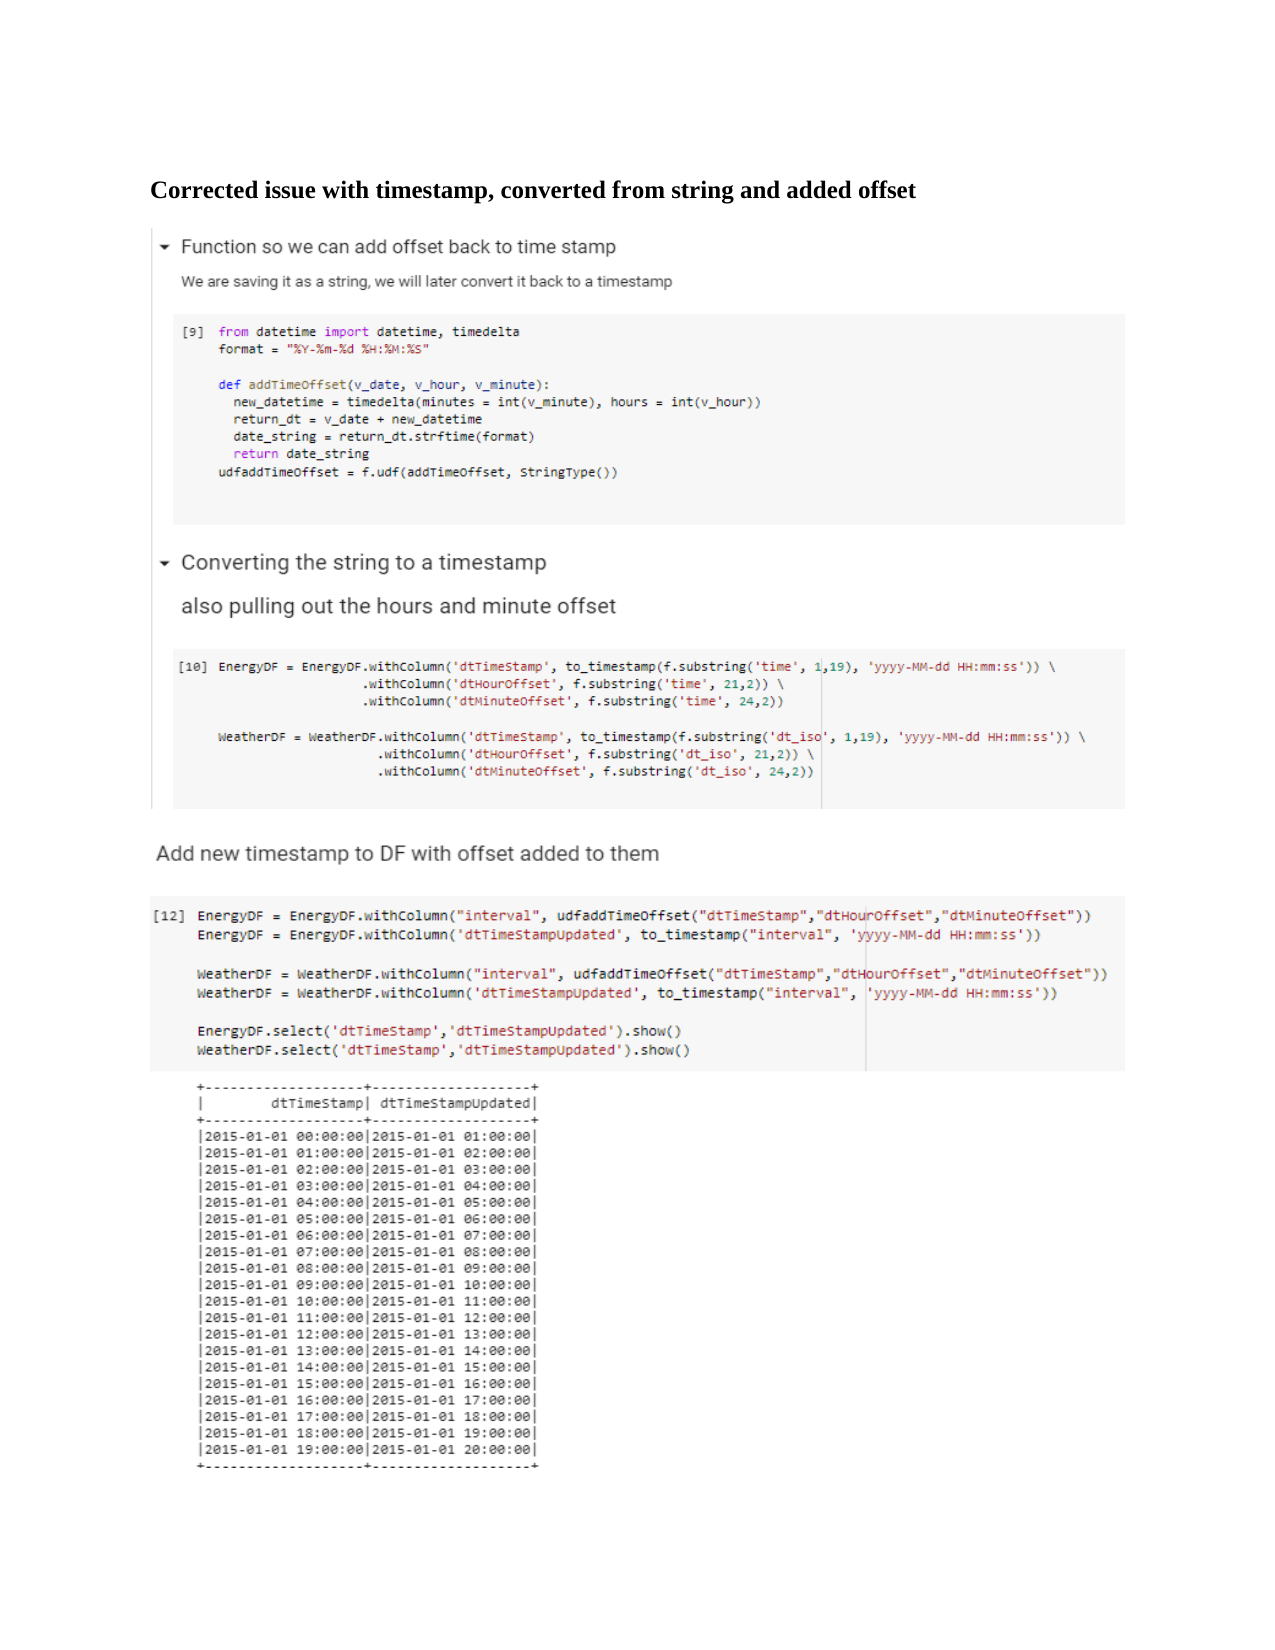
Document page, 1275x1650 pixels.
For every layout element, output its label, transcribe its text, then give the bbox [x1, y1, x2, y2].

picture [150, 833, 1125, 1468]
picture [150, 228, 1125, 809]
text Corrected issue with timestamp, converted from string and added offset [150, 175, 1125, 204]
